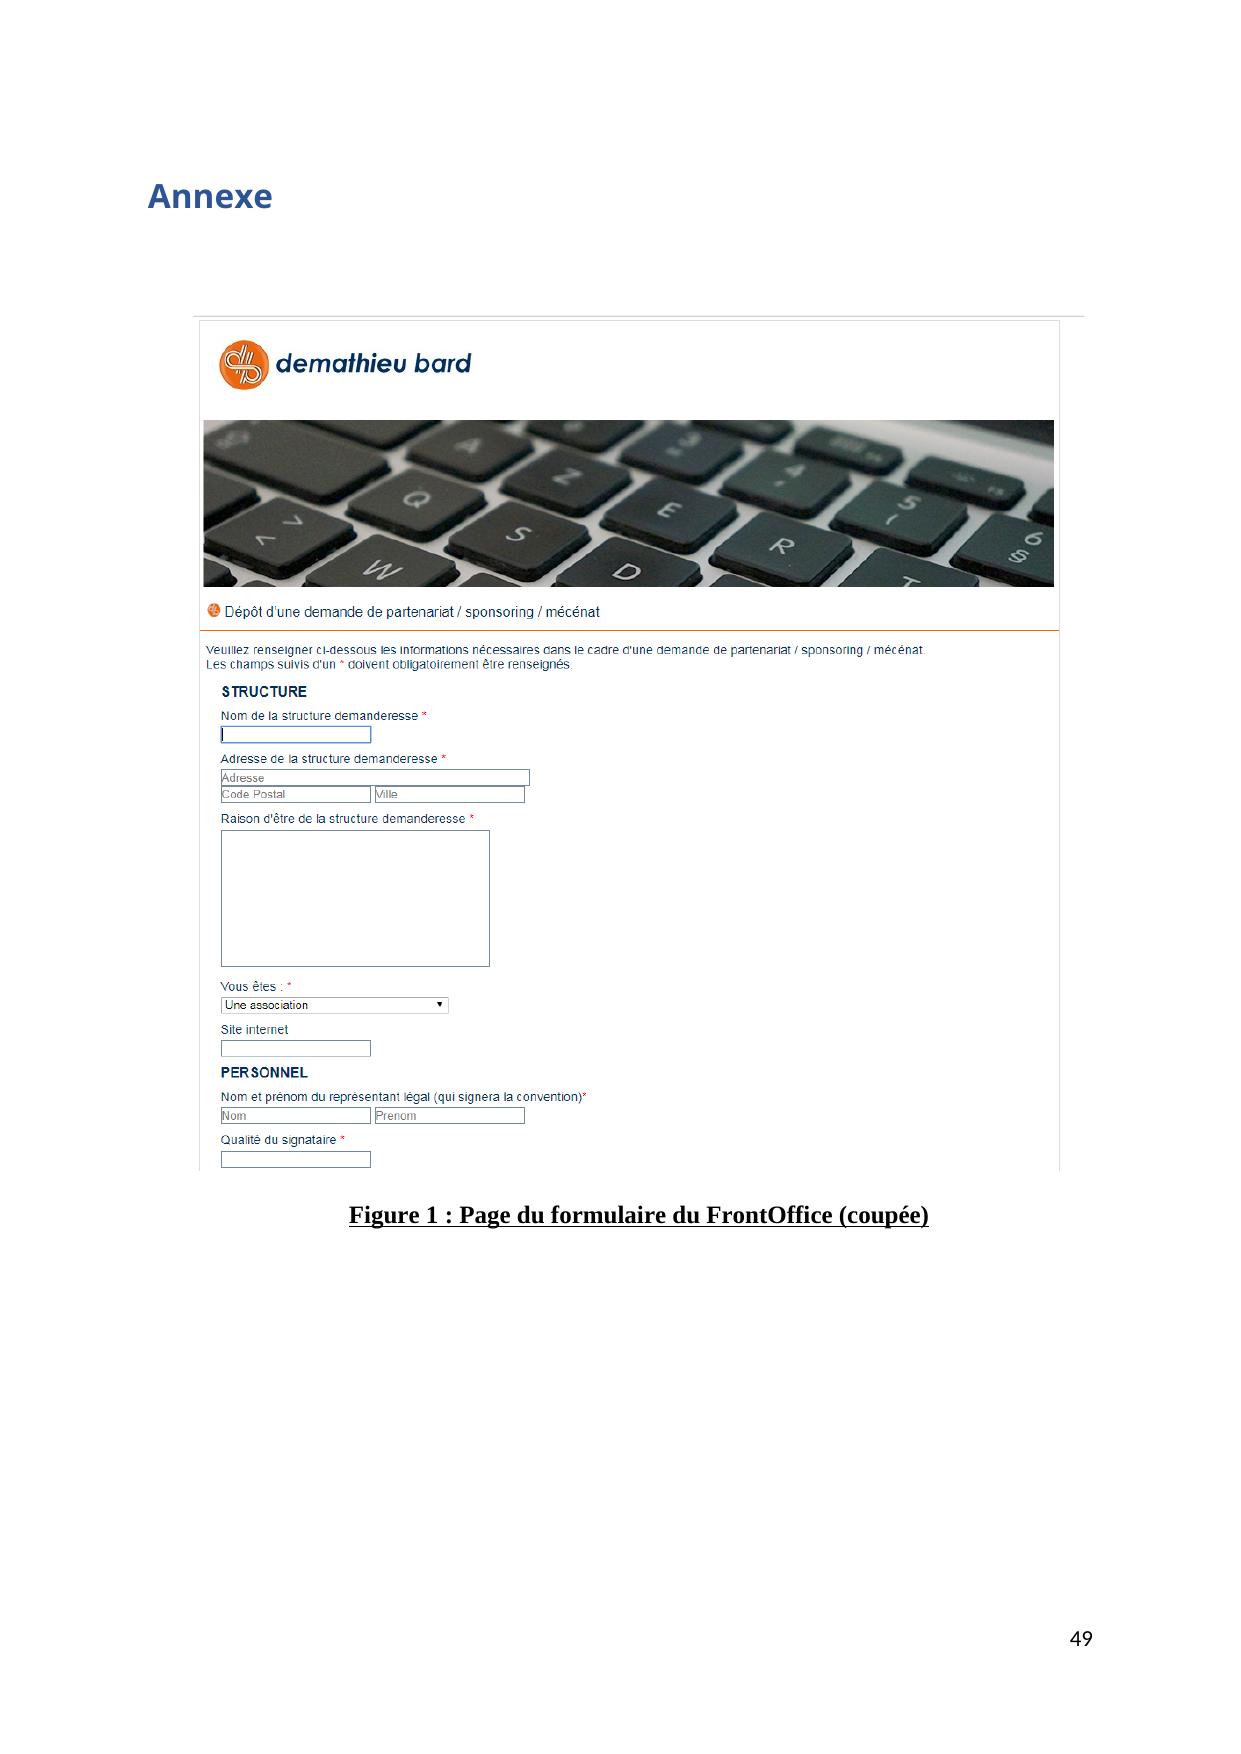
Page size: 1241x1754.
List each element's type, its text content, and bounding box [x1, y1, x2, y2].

subtitle Annexe [148, 173, 1093, 218]
picture [193, 315, 1085, 1171]
text Figure 1 : Page du formulaire du FrontOffice (coupée) [148, 1201, 1093, 1229]
